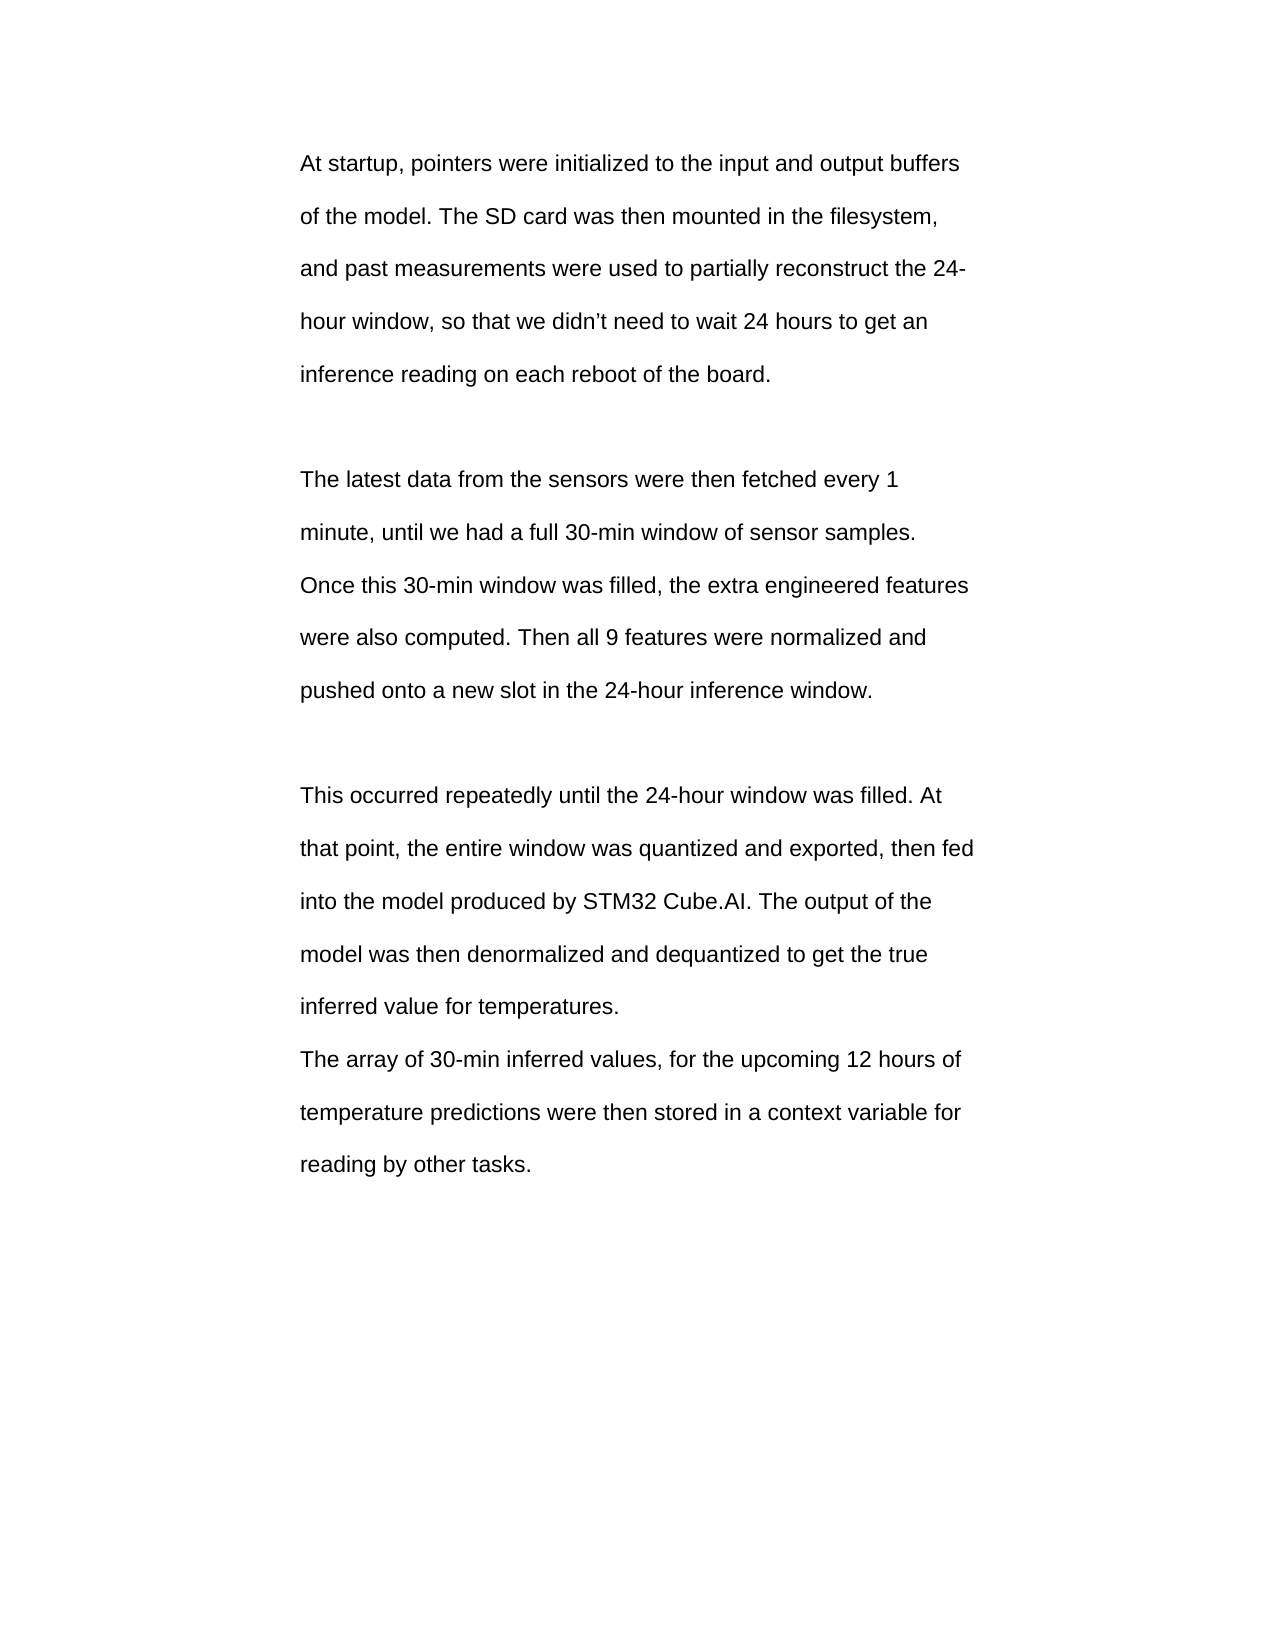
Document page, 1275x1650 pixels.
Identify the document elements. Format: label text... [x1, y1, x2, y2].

text This occurred repeatedly until the 24-hour window was filled. At that point, the entire window was quantized and exported, then fed into the model produced by STM32 Cube.AI. The output of the model was then denormalized and dequantized to get the true inferred value for temperatures. [300, 782, 975, 1020]
text At startup, pointers were initialized to the input and output buffers of the model. The SD card was then mounted in the filesystem, and past measurements were used to partially reconstruct the 24-hour window, so that we didn’t need to wait 24 hours to get an inference reading on each reboot of the board. [300, 150, 975, 387]
text The array of 30-min inferred values, for the upcoming 12 hours of temperature predictions were then stored in a context variable for reading by other tasks. [300, 1046, 975, 1178]
text The latest data from the sensors were then fetched every 1 minute, until we had a full 30-min window of sensor samples. Once this 30-min window was filled, the extra engineered features were also computed. Then all 9 features were normalized and pushed onto a new slot in the 24-hour inference window. [300, 466, 975, 703]
